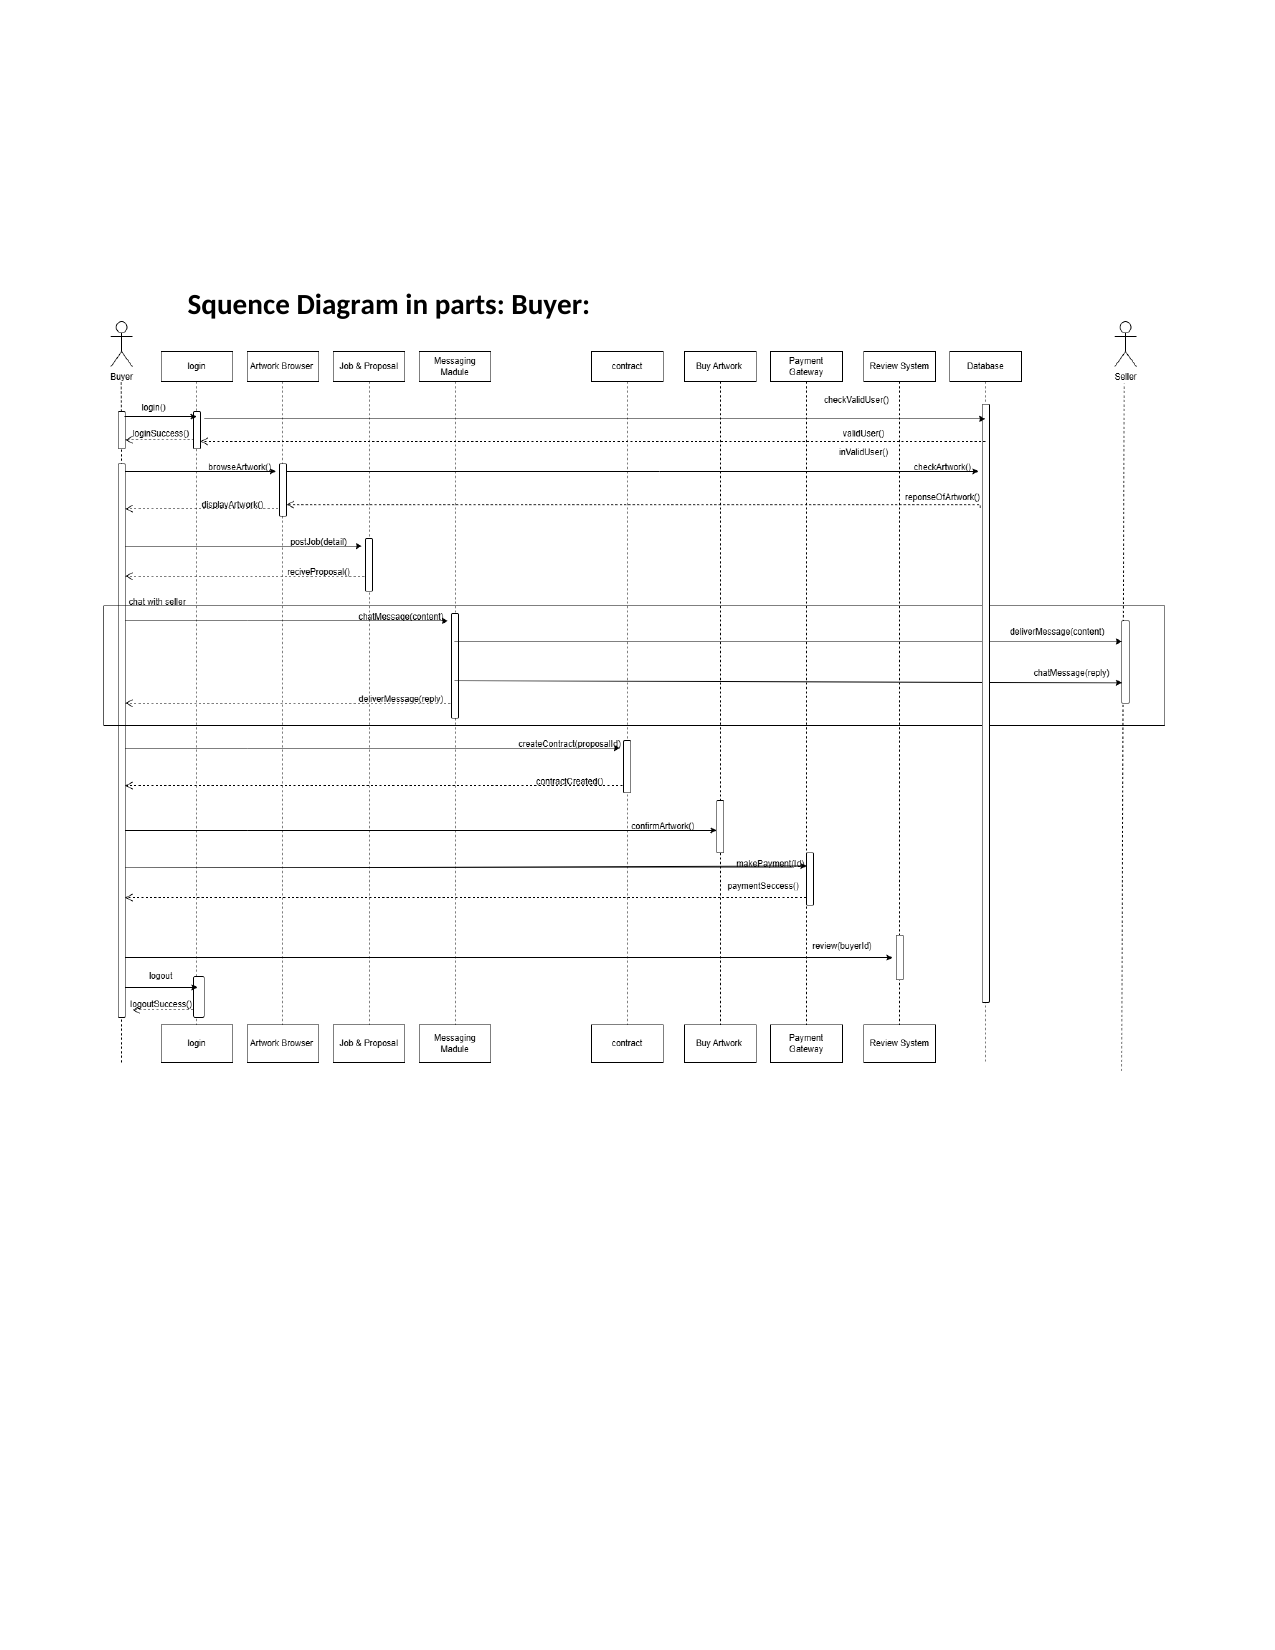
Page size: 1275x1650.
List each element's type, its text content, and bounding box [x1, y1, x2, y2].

picture [103, 321, 1165, 1072]
text Squence Diagram in parts: Buyer: [187, 286, 609, 321]
